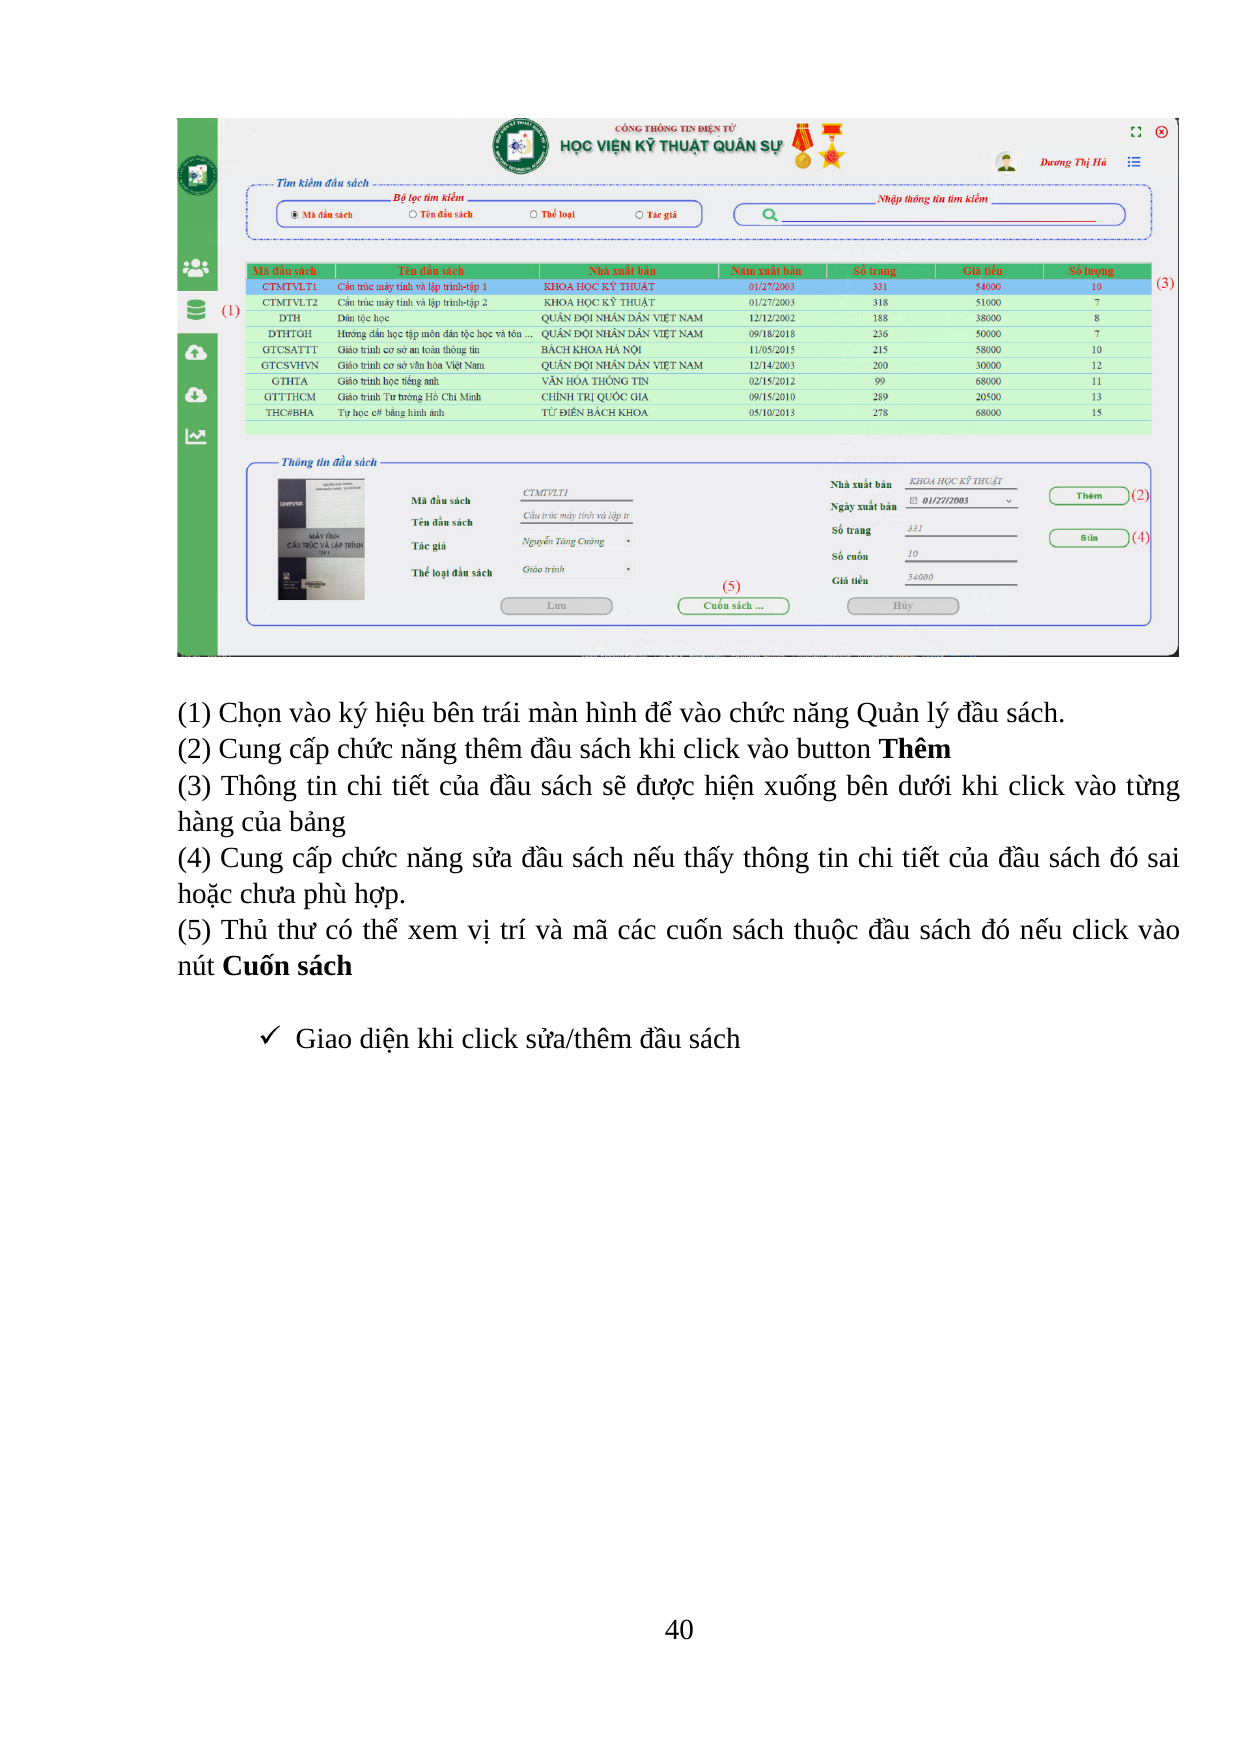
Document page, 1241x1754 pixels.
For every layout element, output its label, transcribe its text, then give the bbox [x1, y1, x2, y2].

list (5) Thủ thư có thể xem vị trí và mã các cuốn sách thuộc đầu sách đó nếu click vào nút Cuốn sách [177, 912, 1181, 982]
list (2) Cung cấp chức năng thêm đầu sách khi click vào button Thêm [177, 732, 1181, 765]
picture [177, 118, 1179, 657]
list Giao diện khi click sửa/thêm đầu sách [258, 1021, 1181, 1054]
list (1) Chọn vào ký hiệu bên trái màn hình để vào chức năng Quản lý đầu sách. [177, 696, 1181, 729]
list (3) Thông tin chi tiết của đầu sách sẽ được hiện xuống bên dưới khi click vào từng hàng của bảng [177, 768, 1181, 837]
list (4) Cung cấp chức năng sửa đầu sách nếu thấy thông tin chi tiết của đầu sách đó sai hoặc chưa phù hợp. [177, 840, 1181, 910]
